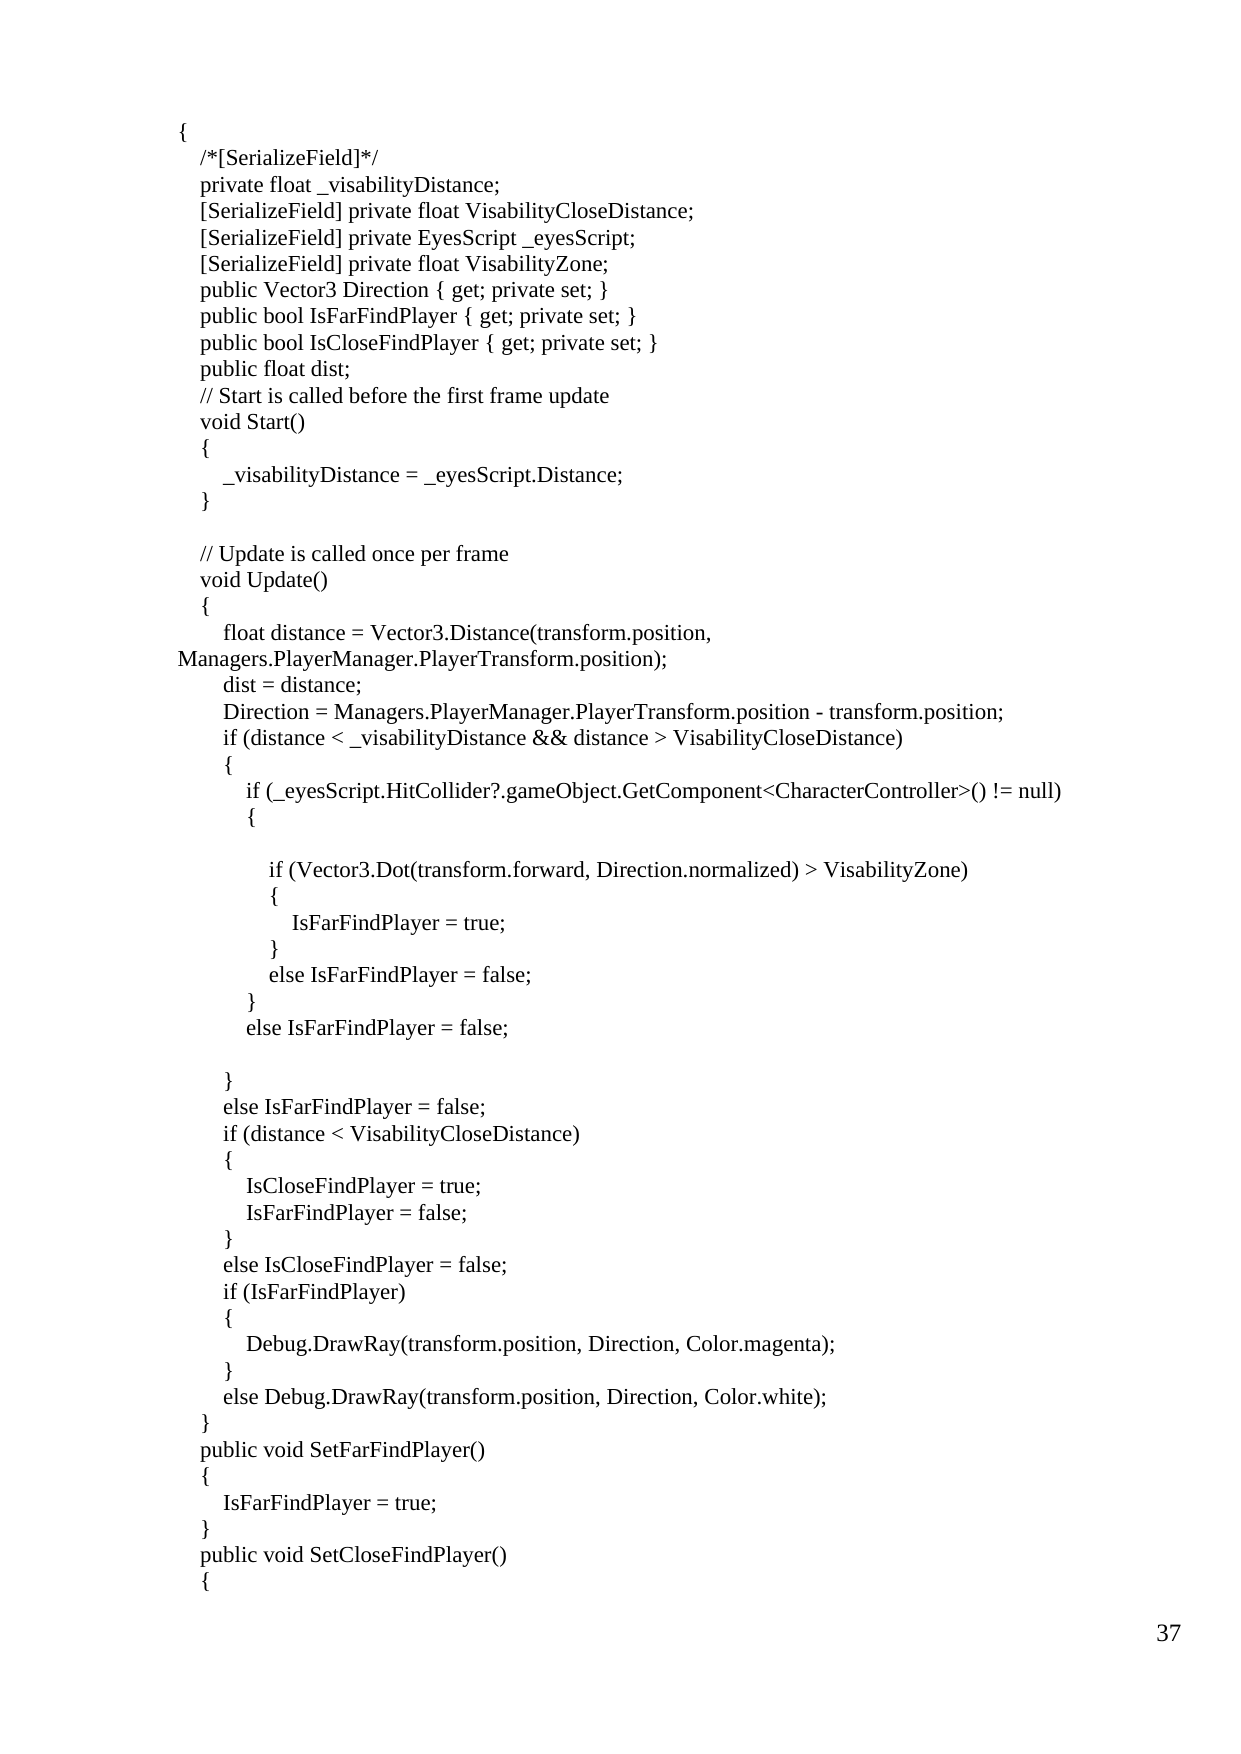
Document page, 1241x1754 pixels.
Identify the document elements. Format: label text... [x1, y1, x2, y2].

text else IsFarFindPlayer = false; [177, 1093, 1181, 1119]
text if (IsFarFindPlayer) [177, 1278, 1181, 1304]
text public float dist; [177, 355, 1181, 382]
text /*[SerializeField]*/ [177, 144, 1181, 171]
text } [177, 487, 1181, 513]
text [SerializeField] private EyesScript _eyesScript; [177, 223, 1181, 250]
text { [177, 803, 1181, 830]
text void Start() [177, 408, 1181, 434]
text { [177, 751, 1181, 777]
text else IsFarFindPlayer = false; [177, 1014, 1181, 1041]
text [SerializeField] private float VisabilityCloseDistance; [177, 197, 1181, 223]
text if (_eyesScript.HitCollider?.gameObject.GetComponent<CharacterController>() != null) [177, 777, 1181, 803]
text } [177, 1225, 1181, 1251]
text public bool IsCloseFindPlayer { get; private set; } [177, 329, 1181, 355]
text } [177, 1357, 1181, 1383]
text dist = distance; [177, 672, 1181, 698]
text void Update() [177, 566, 1181, 592]
text IsFarFindPlayer = false; [177, 1199, 1181, 1225]
text if (distance < VisabilityCloseDistance) [177, 1119, 1181, 1146]
text { [177, 118, 1181, 144]
text IsCloseFindPlayer = true; [177, 1172, 1181, 1199]
text public void SetCloseFindPlayer() [177, 1541, 1181, 1568]
text public void SetFarFindPlayer() [177, 1436, 1181, 1462]
text } [177, 1067, 1181, 1093]
text _visabilityDistance = _eyesScript.Distance; [177, 461, 1181, 487]
text private float _visabilityDistance; [177, 171, 1181, 197]
text float distance = Vector3.Distance(transform.position, Managers.PlayerManager.PlayerTransform.position); [177, 619, 1181, 672]
text [SerializeField] private float VisabilityZone; [177, 250, 1181, 276]
text // Start is called before the first frame update [177, 382, 1181, 408]
text public Vector3 Direction { get; private set; } [177, 276, 1181, 303]
text { [177, 1462, 1181, 1488]
text } [177, 1515, 1181, 1541]
text { [177, 1146, 1181, 1172]
text } [177, 988, 1181, 1014]
text public bool IsFarFindPlayer { get; private set; } [177, 303, 1181, 329]
text else IsFarFindPlayer = false; [177, 961, 1181, 988]
text { [177, 882, 1181, 909]
text { [177, 1568, 1181, 1594]
text if (distance < _visabilityDistance && distance > VisabilityCloseDistance) [177, 724, 1181, 751]
text { [177, 1304, 1181, 1330]
text Debug.DrawRay(transform.position, Direction, Color.magenta); [177, 1330, 1181, 1357]
text // Update is called once per frame [177, 540, 1181, 566]
text Direction = Managers.PlayerManager.PlayerTransform.position - transform.position; [177, 698, 1181, 724]
text else Debug.DrawRay(transform.position, Direction, Color.white); [177, 1383, 1181, 1409]
text if (Vector3.Dot(transform.forward, Direction.normalized) > VisabilityZone) [177, 856, 1181, 882]
text { [177, 592, 1181, 619]
text { [177, 434, 1181, 461]
text else IsCloseFindPlayer = false; [177, 1251, 1181, 1278]
text } [177, 935, 1181, 961]
text IsFarFindPlayer = true; [177, 1488, 1181, 1515]
text IsFarFindPlayer = true; [177, 909, 1181, 935]
text } [177, 1409, 1181, 1436]
